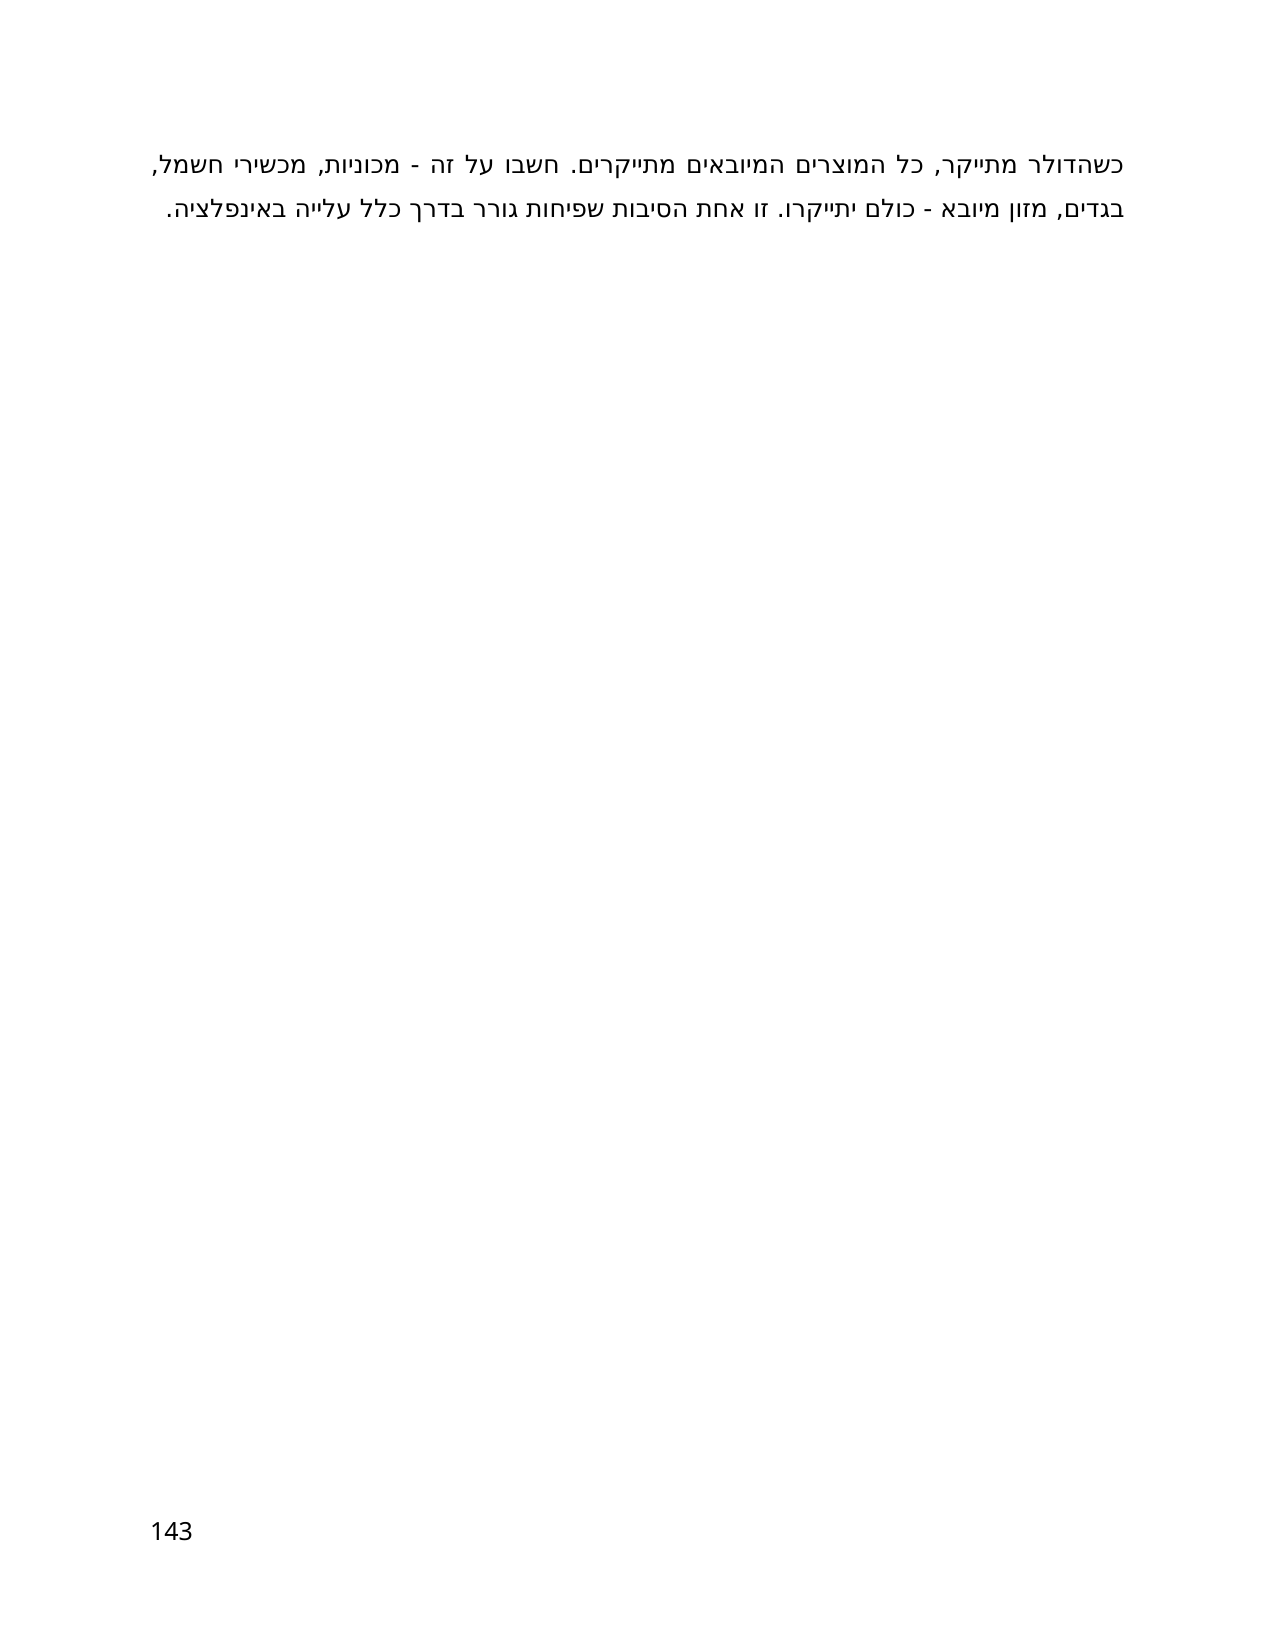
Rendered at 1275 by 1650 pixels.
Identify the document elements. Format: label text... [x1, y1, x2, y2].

text כשהדולר מתייקר, כל המוצרים המיובאים מתייקרים. חשבו על זה - מכוניות, מכשירי חשמל, בגדים, מזון מיובא - כולם יתייקרו. זו אחת הסיבות שפיחות גורר בדרך כלל עלייה באינפלציה. [150, 150, 1125, 223]
